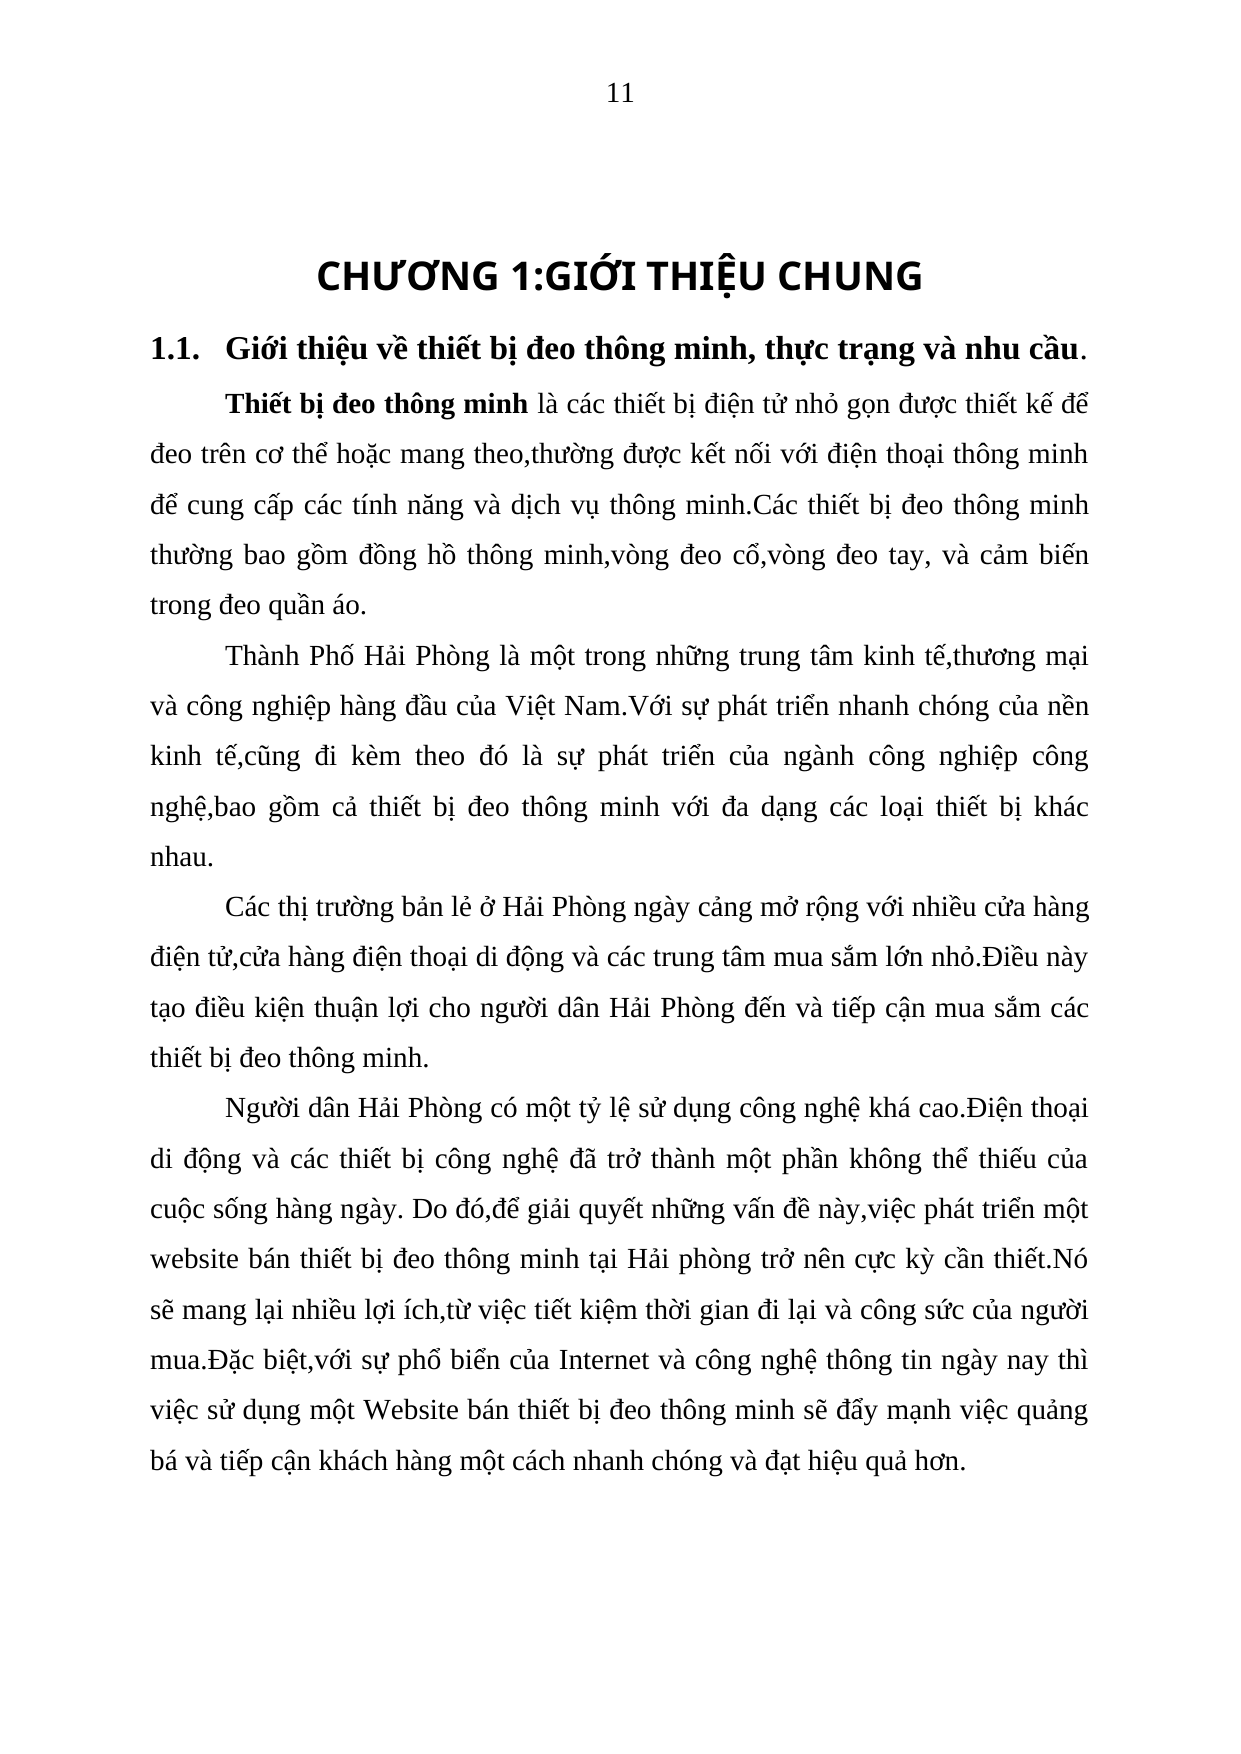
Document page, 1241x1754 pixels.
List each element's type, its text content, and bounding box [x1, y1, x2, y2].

text Người dân Hải Phòng có một tỷ lệ sử dụng công nghệ khá cao.Điện thoại di động và các thiết bị công nghệ đã trở thành một phần không thể thiếu của cuộc sống hàng ngày. Do đó,để giải quyết những vấn đề này,việc phát triển một website bán thiết bị đeo thông minh tại Hải phòng trở nên cực kỳ cần thiết.Nó sẽ mang lại nhiều lợi ích,từ việc tiết kiệm thời gian đi lại và công sức của người mua.Đặc biệt,với sự phổ biển của Internet và công nghệ thông tin ngày nay thì việc sử dụng một Website bán thiết bị đeo thông minh sẽ đẩy mạnh việc quảng bá và tiếp cận khách hàng một cách nhanh chóng và đạt hiệu quả hơn. [150, 1091, 1090, 1476]
text Thành Phố Hải Phòng là một trong những trung tâm kinh tế,thương mại và công nghiệp hàng đầu của Việt Nam.Với sự phát triển nhanh chóng của nền kinh tế,cũng đi kèm theo đó là sự phát triển của ngành công nghiệp công nghệ,bao gồm cả thiết bị đeo thông minh với đa dạng các loại thiết bị khác nhau. [150, 638, 1090, 872]
text Thiết bị đeo thông minh là các thiết bị điện tử nhỏ gọn được thiết kế để đeo trên cơ thể hoặc mang theo,thường được kết nối với điện thoại thông minh để cung cấp các tính năng và dịch vụ thông minh.Các thiết bị đeo thông minh thường bao gồm đồng hồ thông minh,vòng đeo cổ,vòng đeo tay, và cảm biến trong đeo quần áo. [150, 386, 1090, 621]
text Các thị trường bản lẻ ở Hải Phòng ngày cảng mở rộng với nhiều cửa hàng điện tử,cửa hàng điện thoại di động và các trung tâm mua sắm lớn nhỏ.Điều này tạo điều kiện thuận lợi cho người dân Hải Phòng đến và tiếp cận mua sắm các thiết bị đeo thông minh. [150, 889, 1090, 1074]
subtitle CHƯƠNG 1:GIỚI THIỆU CHUNG [150, 248, 1090, 302]
list Giới thiệu về thiết bị đeo thông minh, thực trạng và nhu cầu. [150, 329, 1090, 367]
